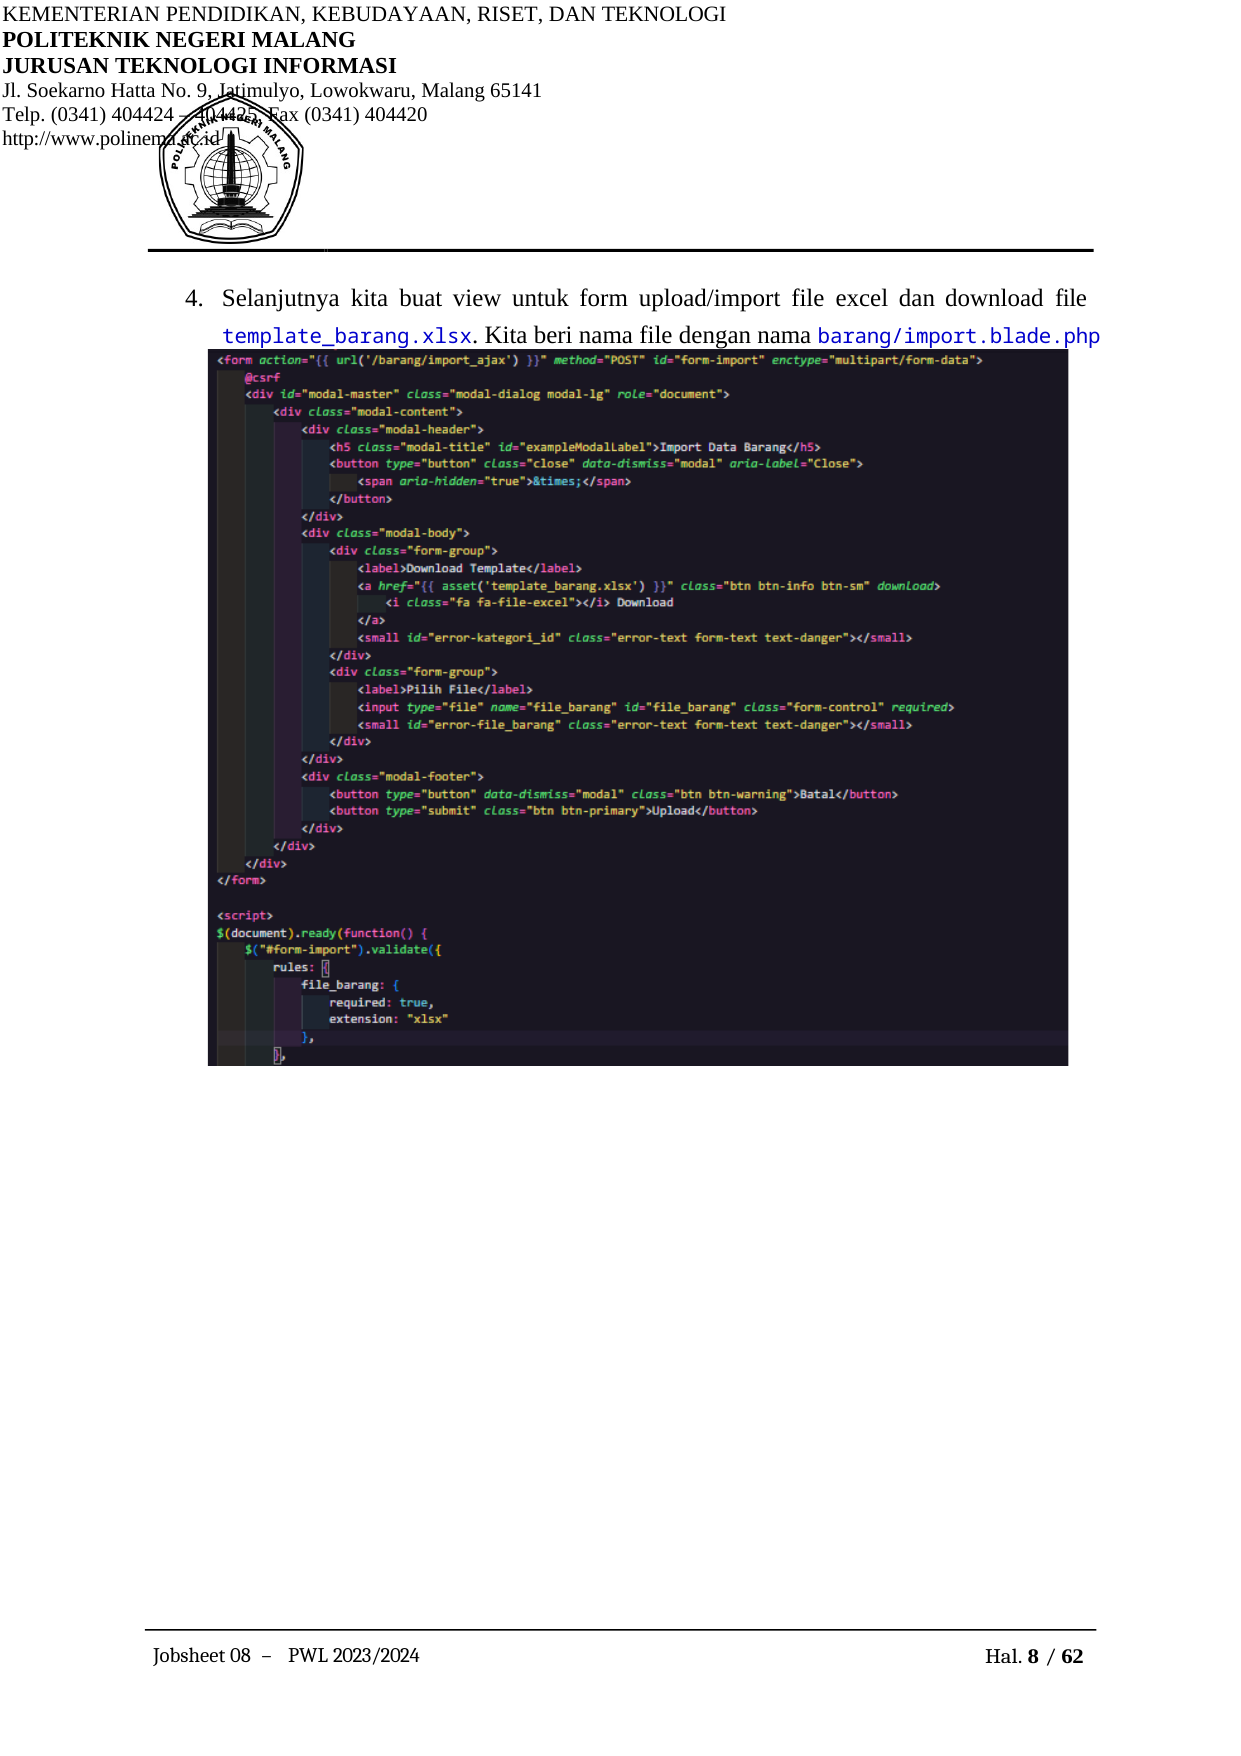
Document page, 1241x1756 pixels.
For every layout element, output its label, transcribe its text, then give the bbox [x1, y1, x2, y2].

list Selanjutnya kita buat view untuk form upload/import file excel dan download file [185, 283, 1107, 312]
picture [158, 92, 304, 244]
picture [207, 349, 1069, 1066]
text template_barang.xlsx. Kita beri nama file dengan nama barang/import.blade.php [222, 320, 1107, 349]
